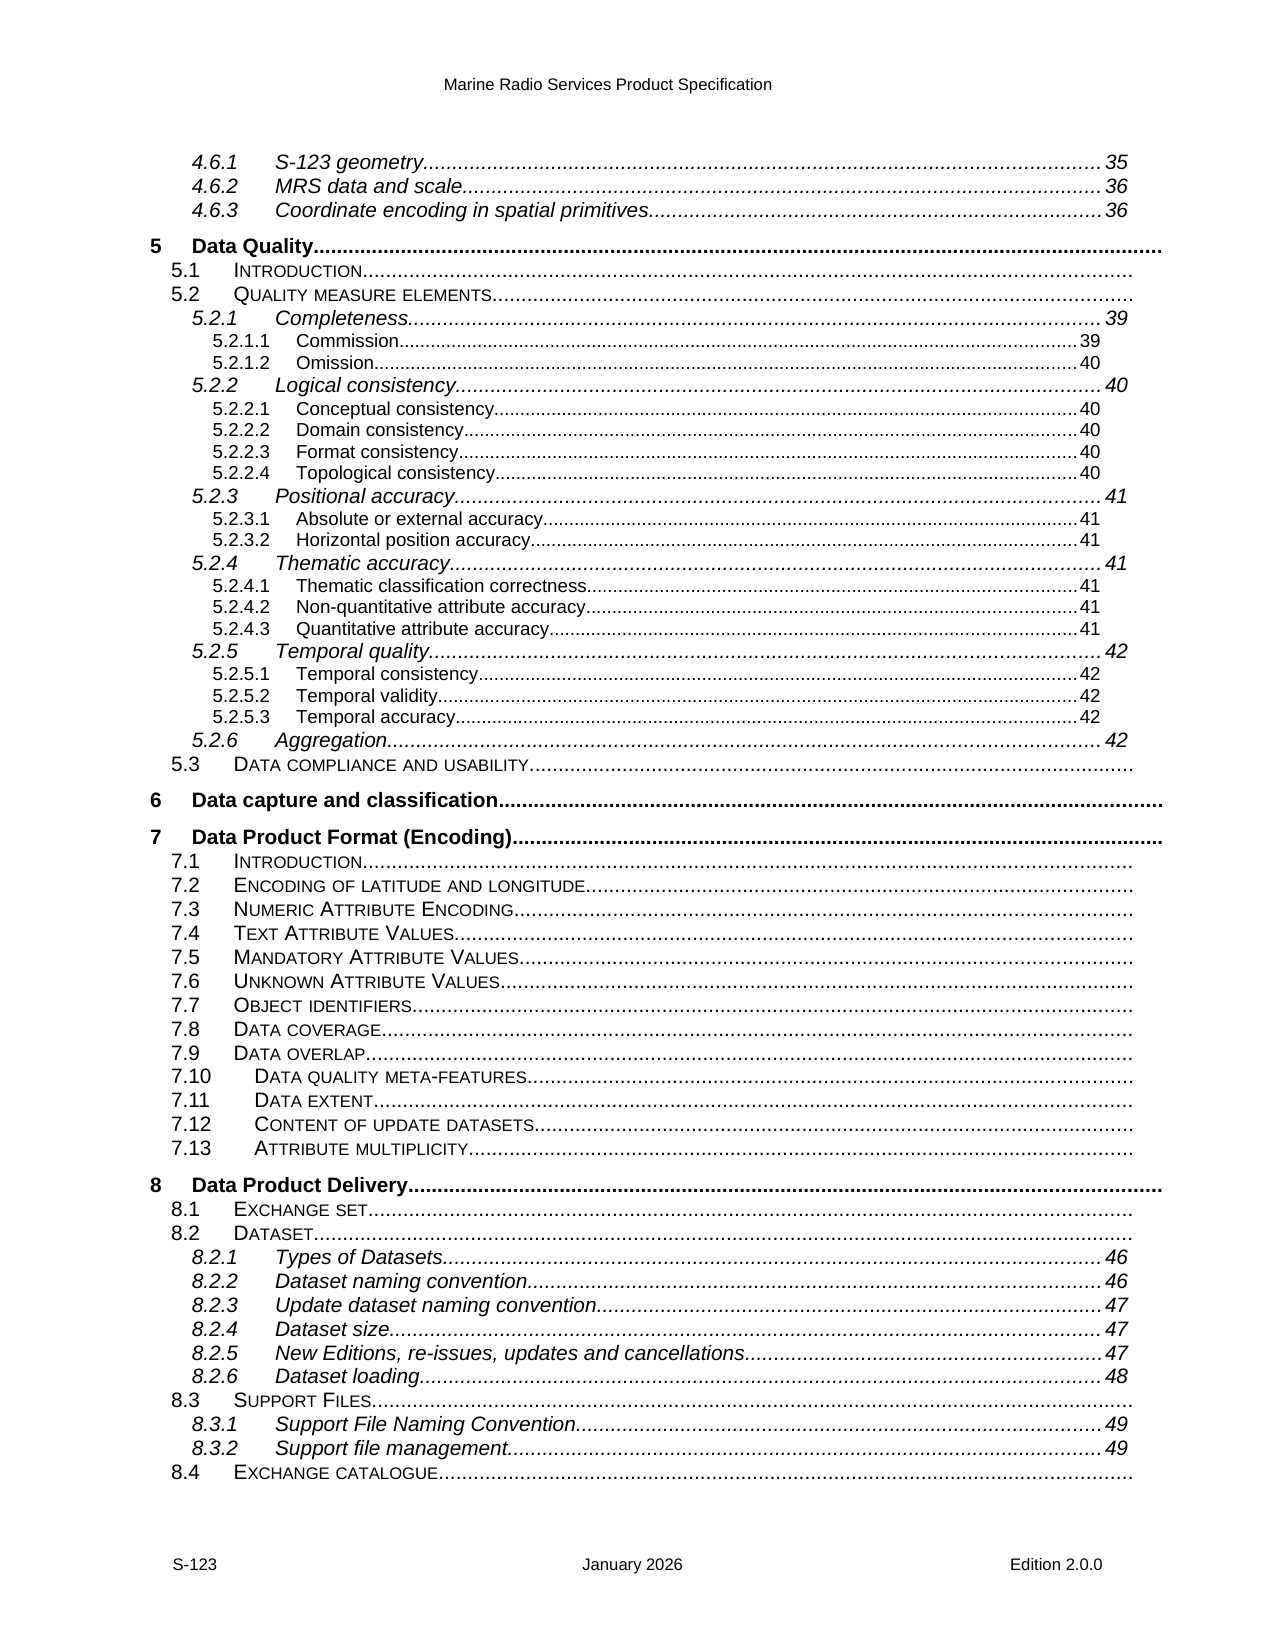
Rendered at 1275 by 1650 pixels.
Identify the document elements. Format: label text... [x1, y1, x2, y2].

text 7.2 Encoding of latitude and longitude 43 [171, 873, 1125, 897]
text 8 Data Product Delivery 45 [150, 1173, 1125, 1197]
text 5.1 Introduction 36 [171, 258, 1125, 282]
text 5.3 Data compliance and usability 42 [171, 752, 1125, 776]
text 5.2.3 Positional accuracy 41 [192, 483, 1125, 507]
text 5.2.4.2 Non-quantitative attribute accuracy 41 [212, 596, 1125, 618]
text 7.4 Text Attribute Values 44 [171, 921, 1125, 944]
text 5.2.1 Completeness 39 [192, 306, 1125, 330]
text 4.6.1 S-123 geometry 35 [192, 150, 1125, 174]
text 4.6.3 Coordinate encoding in spatial primitives 36 [192, 198, 1125, 222]
text 7.11 Data extent 44 [171, 1088, 1125, 1112]
text 8.3 Support Files 48 [171, 1388, 1125, 1412]
text 8.2.5 New Editions, re-issues, updates and cancellations 47 [192, 1340, 1125, 1364]
text 5.2.2.2 Domain consistency 40 [212, 419, 1125, 440]
text 5.2.5 Temporal quality 42 [192, 639, 1125, 663]
text 5.2.6 Aggregation 42 [192, 728, 1125, 752]
text 7.13 Attribute multiplicity 45 [171, 1136, 1125, 1160]
text 5.2.3.1 Absolute or external accuracy 41 [212, 507, 1125, 529]
text 8.2 Dataset 46 [171, 1221, 1125, 1244]
text 5.2.2 Logical consistency 40 [192, 373, 1125, 397]
text 5.2.4.1 Thematic classification correctness 41 [212, 574, 1125, 596]
text 8.1 Exchange set 45 [171, 1197, 1125, 1221]
text 6 Data capture and classification 43 [150, 788, 1125, 812]
text 5.2.2.4 Topological consistency 40 [212, 462, 1125, 483]
text 4.6.2 MRS data and scale 36 [192, 174, 1125, 198]
text 8.2.3 Update dataset naming convention 47 [192, 1292, 1125, 1316]
text 5 Data Quality 36 [150, 234, 1125, 258]
text 5.2.5.2 Temporal validity 42 [212, 685, 1125, 706]
text 7.10 Data quality meta-features 44 [171, 1064, 1125, 1088]
text 5.2.2.3 Format consistency 40 [212, 440, 1125, 462]
text 7 Data Product Format (Encoding) 43 [150, 825, 1125, 849]
text 5.2.1.1 Commission 39 [212, 330, 1125, 352]
text 5.2.5.1 Temporal consistency 42 [212, 663, 1125, 685]
text 7.12 Content of update datasets 44 [171, 1112, 1125, 1136]
text 7.7 Object identifiers 44 [171, 992, 1125, 1016]
text 8.2.6 Dataset loading 48 [192, 1364, 1125, 1388]
text 7.1 Introduction 43 [171, 849, 1125, 873]
text 5.2.4.3 Quantitative attribute accuracy 41 [212, 618, 1125, 639]
text 7.5 Mandatory Attribute Values 44 [171, 944, 1125, 968]
text 8.4 Exchange catalogue 50 [171, 1460, 1125, 1484]
text 5.2.4 Thematic accuracy 41 [192, 551, 1125, 574]
text 8.2.1 Types of Datasets 46 [192, 1244, 1125, 1268]
text 7.3 Numeric Attribute Encoding 43 [171, 897, 1125, 921]
text 7.6 Unknown Attribute Values 44 [171, 968, 1125, 992]
text 5.2 Quality measure elements 37 [171, 282, 1125, 306]
text 8.2.4 Dataset size 47 [192, 1316, 1125, 1340]
text 8.3.1 Support File Naming Convention 49 [192, 1412, 1125, 1436]
text 5.2.3.2 Horizontal position accuracy 41 [212, 529, 1125, 551]
text 8.2.2 Dataset naming convention 46 [192, 1268, 1125, 1292]
text 5.2.5.3 Temporal accuracy 42 [212, 706, 1125, 728]
text 7.8 Data coverage 44 [171, 1016, 1125, 1040]
text 5.2.1.2 Omission 40 [212, 352, 1125, 373]
text 8.3.2 Support file management 49 [192, 1436, 1125, 1460]
text 7.9 Data overlap 44 [171, 1040, 1125, 1064]
text 5.2.2.1 Conceptual consistency 40 [212, 397, 1125, 419]
